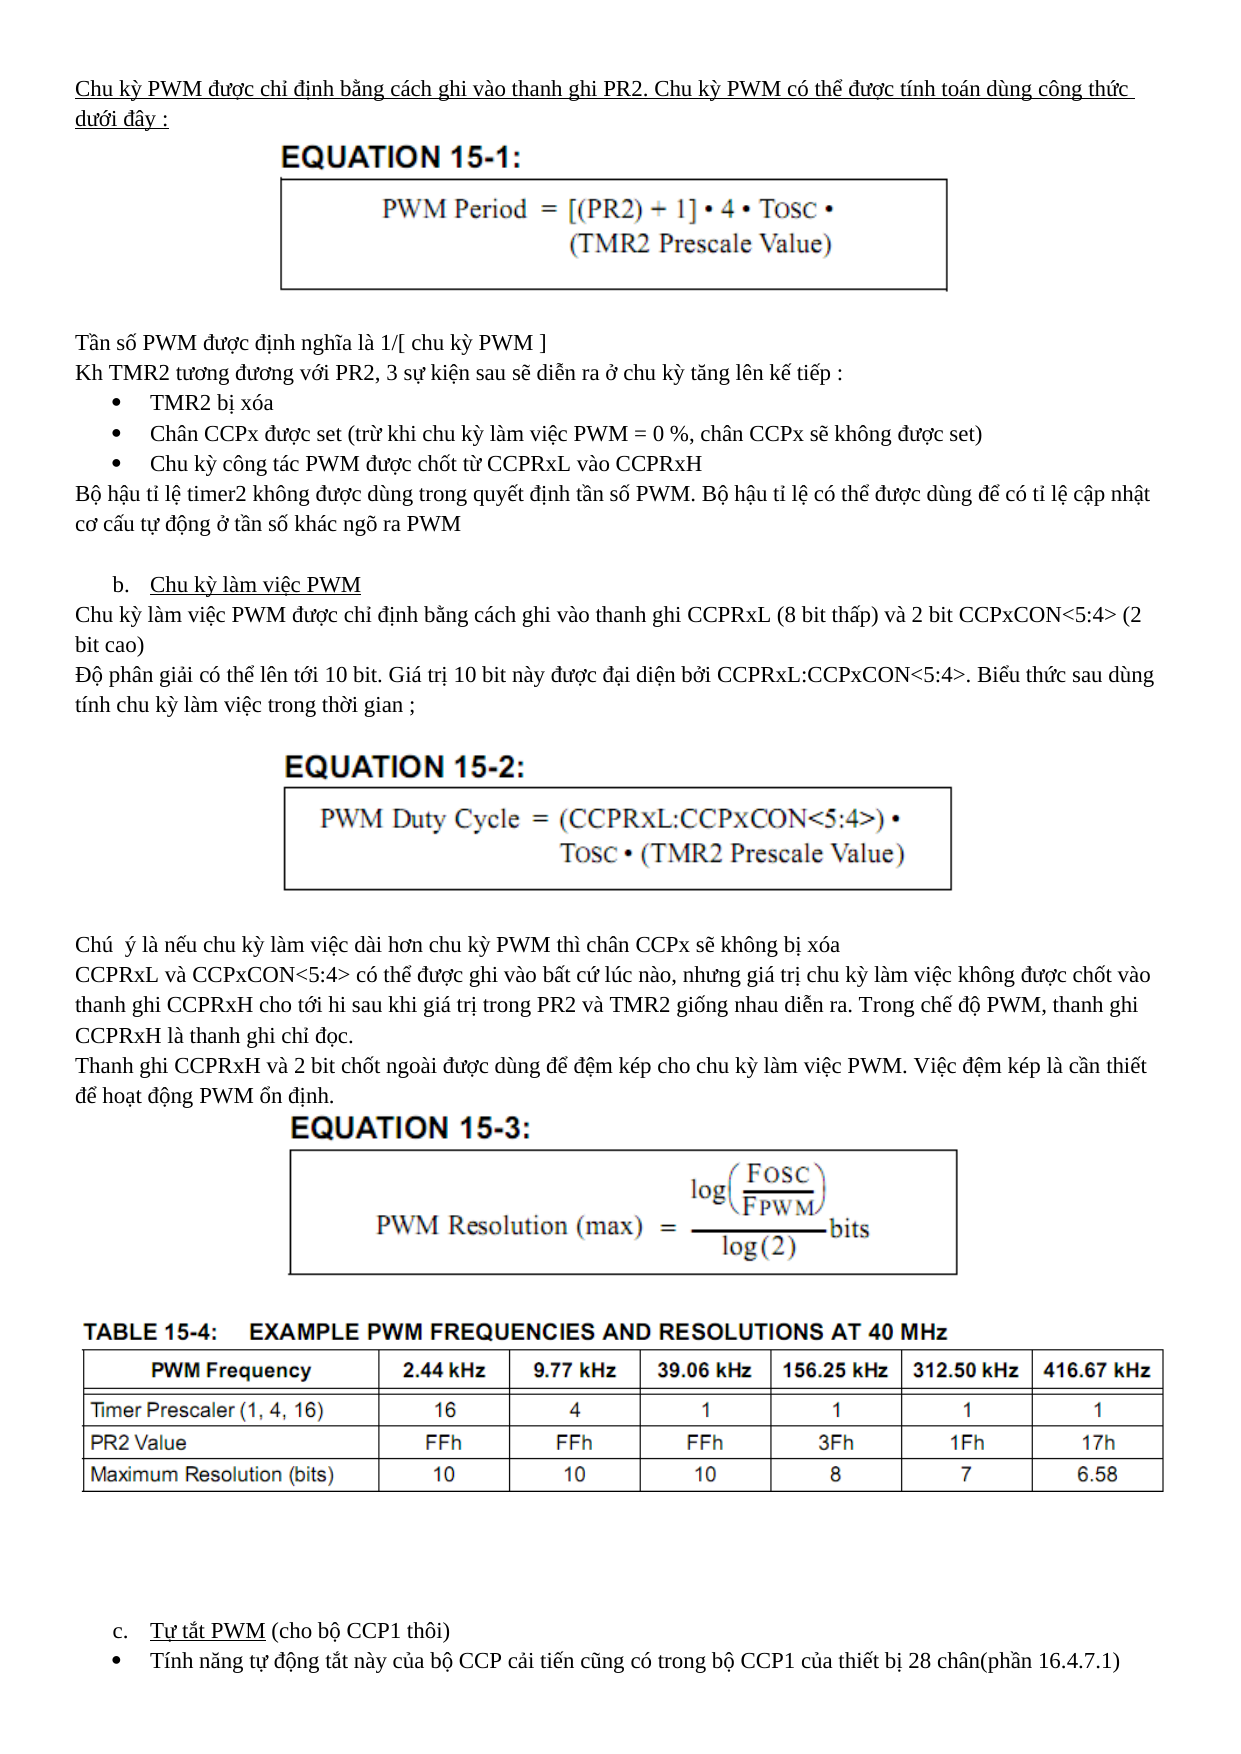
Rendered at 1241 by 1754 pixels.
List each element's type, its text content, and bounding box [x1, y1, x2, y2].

text Tần số PWM được định nghĩa là 1/[ chu kỳ PWM ] [75, 329, 1165, 355]
text Kh TMR2 tương đương với PR2, 3 sự kiện sau sẽ diễn ra ở chu kỳ tăng lên kế tiếp : [75, 359, 1165, 386]
text CCPRxL và CCPxCON<5:4> có thể được ghi vào bất cứ lúc nào, nhưng giá trị chu kỳ làm việc không được chốt vào thanh ghi CCPRxH cho tới hi sau khi giá trị trong PR2 và TMR2 giống nhau diễn ra. Trong chế độ PWM, thanh ghi CCPRxH là thanh ghi chỉ đọc. [75, 961, 1165, 1048]
list Chân CCPx được set (trừ khi chu kỳ làm việc PWM = 0 %, chân CCPx sẽ không được set) [112, 419, 1165, 446]
picture [279, 1112, 961, 1280]
list Tự tắt PWM (cho bộ CCP1 thôi) [112, 1617, 1165, 1643]
list Chu kỳ công tác PWM được chốt từ CCPRxL vào CCPRxH [112, 450, 1165, 476]
list TMR2 bị xóa [112, 389, 1165, 416]
list Tính năng tự động tắt này của bộ CCP cải tiến cũng có trong bộ CCP1 của thiết bị 28 chân(phần 16.4.7.1) [112, 1647, 1165, 1673]
text Bộ hậu tỉ lệ timer2 không được dùng trong quyết định tần số PWM. Bộ hậu tỉ lệ có thể được dùng để có tỉ lệ cập nhật cơ cấu tự động ở tần số khác ngõ ra PWM [75, 480, 1165, 537]
text Chu kỳ PWM được chỉ định bằng cách ghi vào thanh ghi PR2. Chu kỳ PWM có thể được tính toán dùng công thức dưới đây : [75, 75, 1165, 132]
text Chu kỳ làm việc PWM được chỉ định bằng cách ghi vào thanh ghi CCPRxL (8 bit thấp) và 2 bit CCPxCON<5:4> (2 bit cao) Độ phân giải có thể lên tới 10 bit. Giá trị 10 bit này được đại diện bởi CCPRxL:CCPxCON<5:4>. Biểu thức sau dùng tính chu kỳ làm việc trong thời gian ; [75, 601, 1165, 718]
picture [281, 751, 960, 897]
text Thanh ghi CCPRxH và 2 bit chốt ngoài được dùng để đệm kép cho chu kỳ làm việc PWM. Việc đệm kép là cần thiết để hoạt động PWM ổn định. [75, 1052, 1165, 1108]
picture [75, 1313, 1166, 1492]
list Chu kỳ làm việc PWM [112, 571, 1165, 597]
text Chú ý là nếu chu kỳ làm việc dài hơn chu kỳ PWM thì chân CCPx sẽ không bị xóa [75, 931, 1165, 957]
picture [279, 135, 962, 295]
